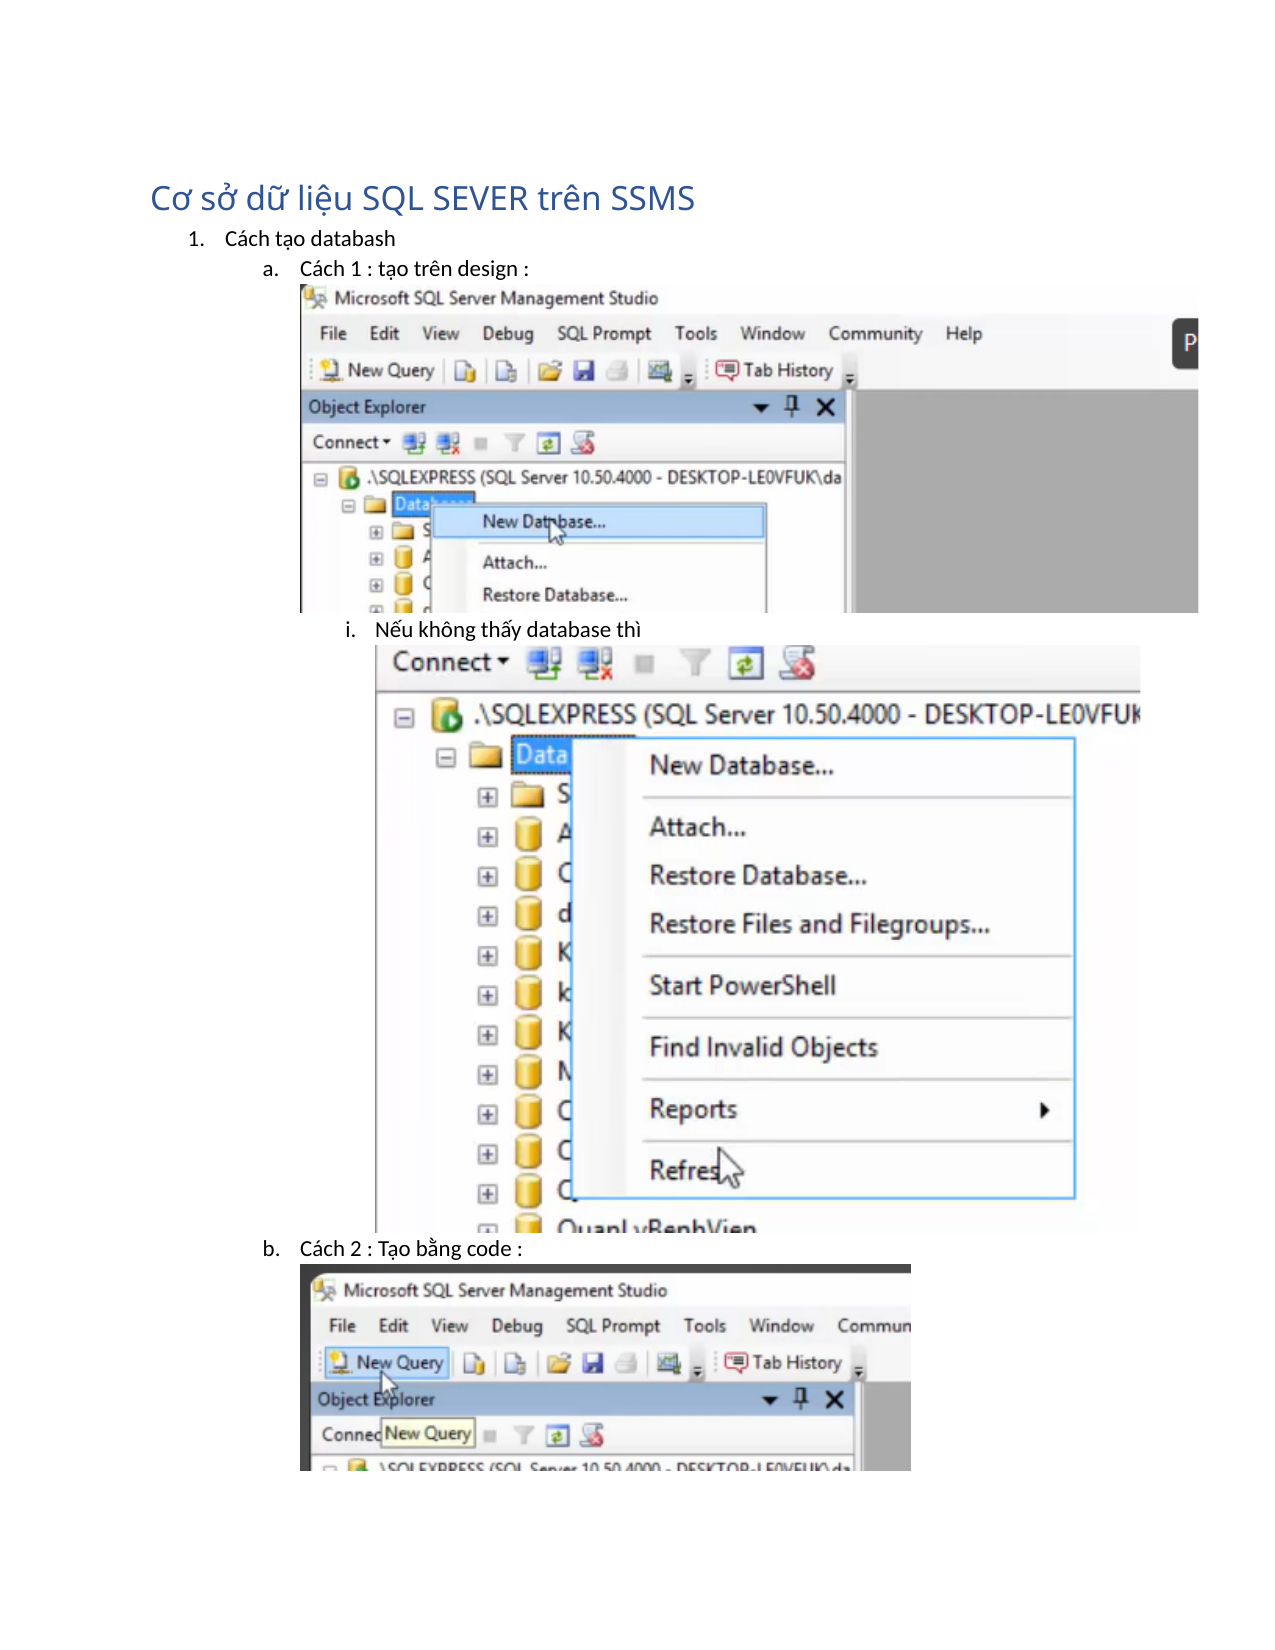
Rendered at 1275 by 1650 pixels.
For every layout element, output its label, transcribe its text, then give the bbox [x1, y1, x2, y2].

picture [300, 1264, 911, 1471]
picture [375, 645, 1141, 1233]
list Cách tạo databash [187, 224, 1125, 252]
subtitle Cơ sở dữ liệu SQL SEVER trên SSMS [150, 175, 1125, 220]
picture [300, 284, 1199, 613]
